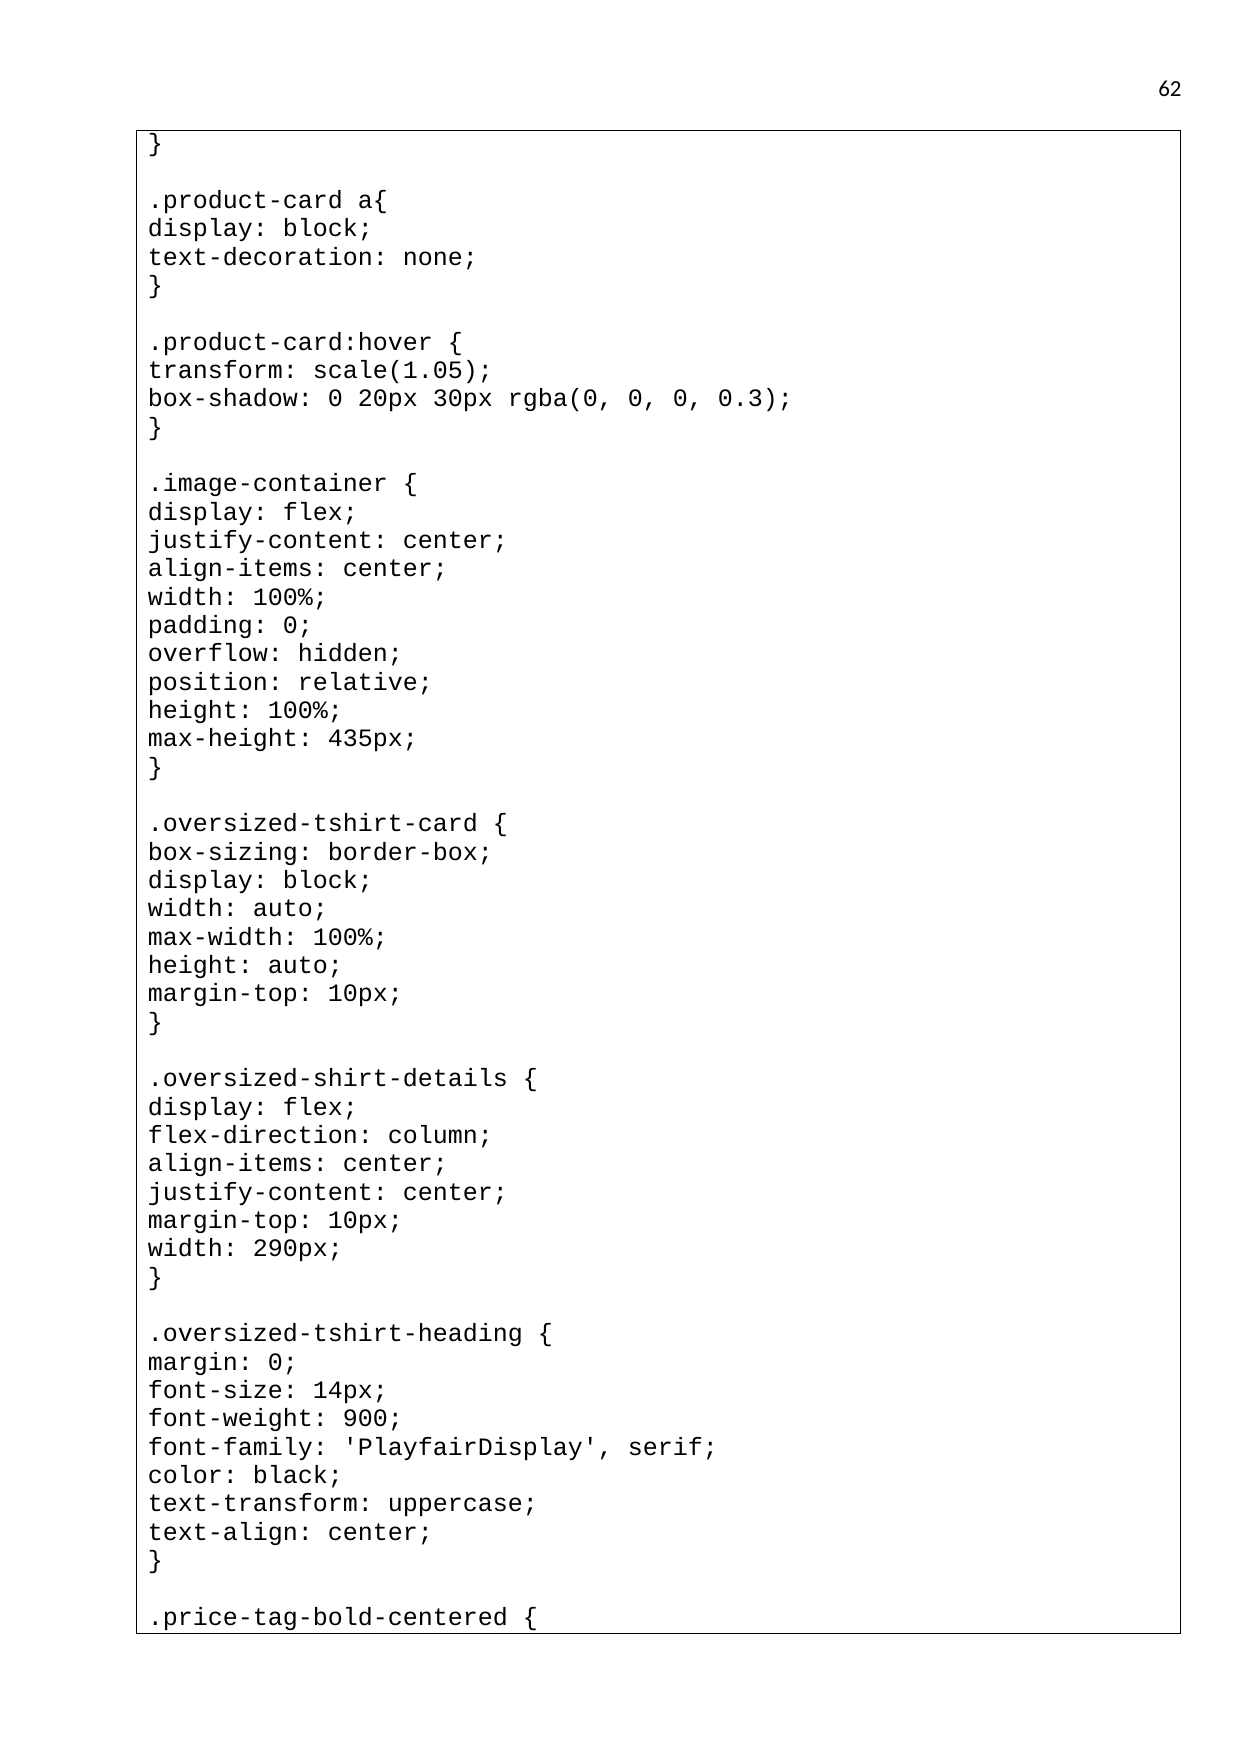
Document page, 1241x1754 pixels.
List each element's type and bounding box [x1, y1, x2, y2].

table_header [137, 131, 1180, 1633]
